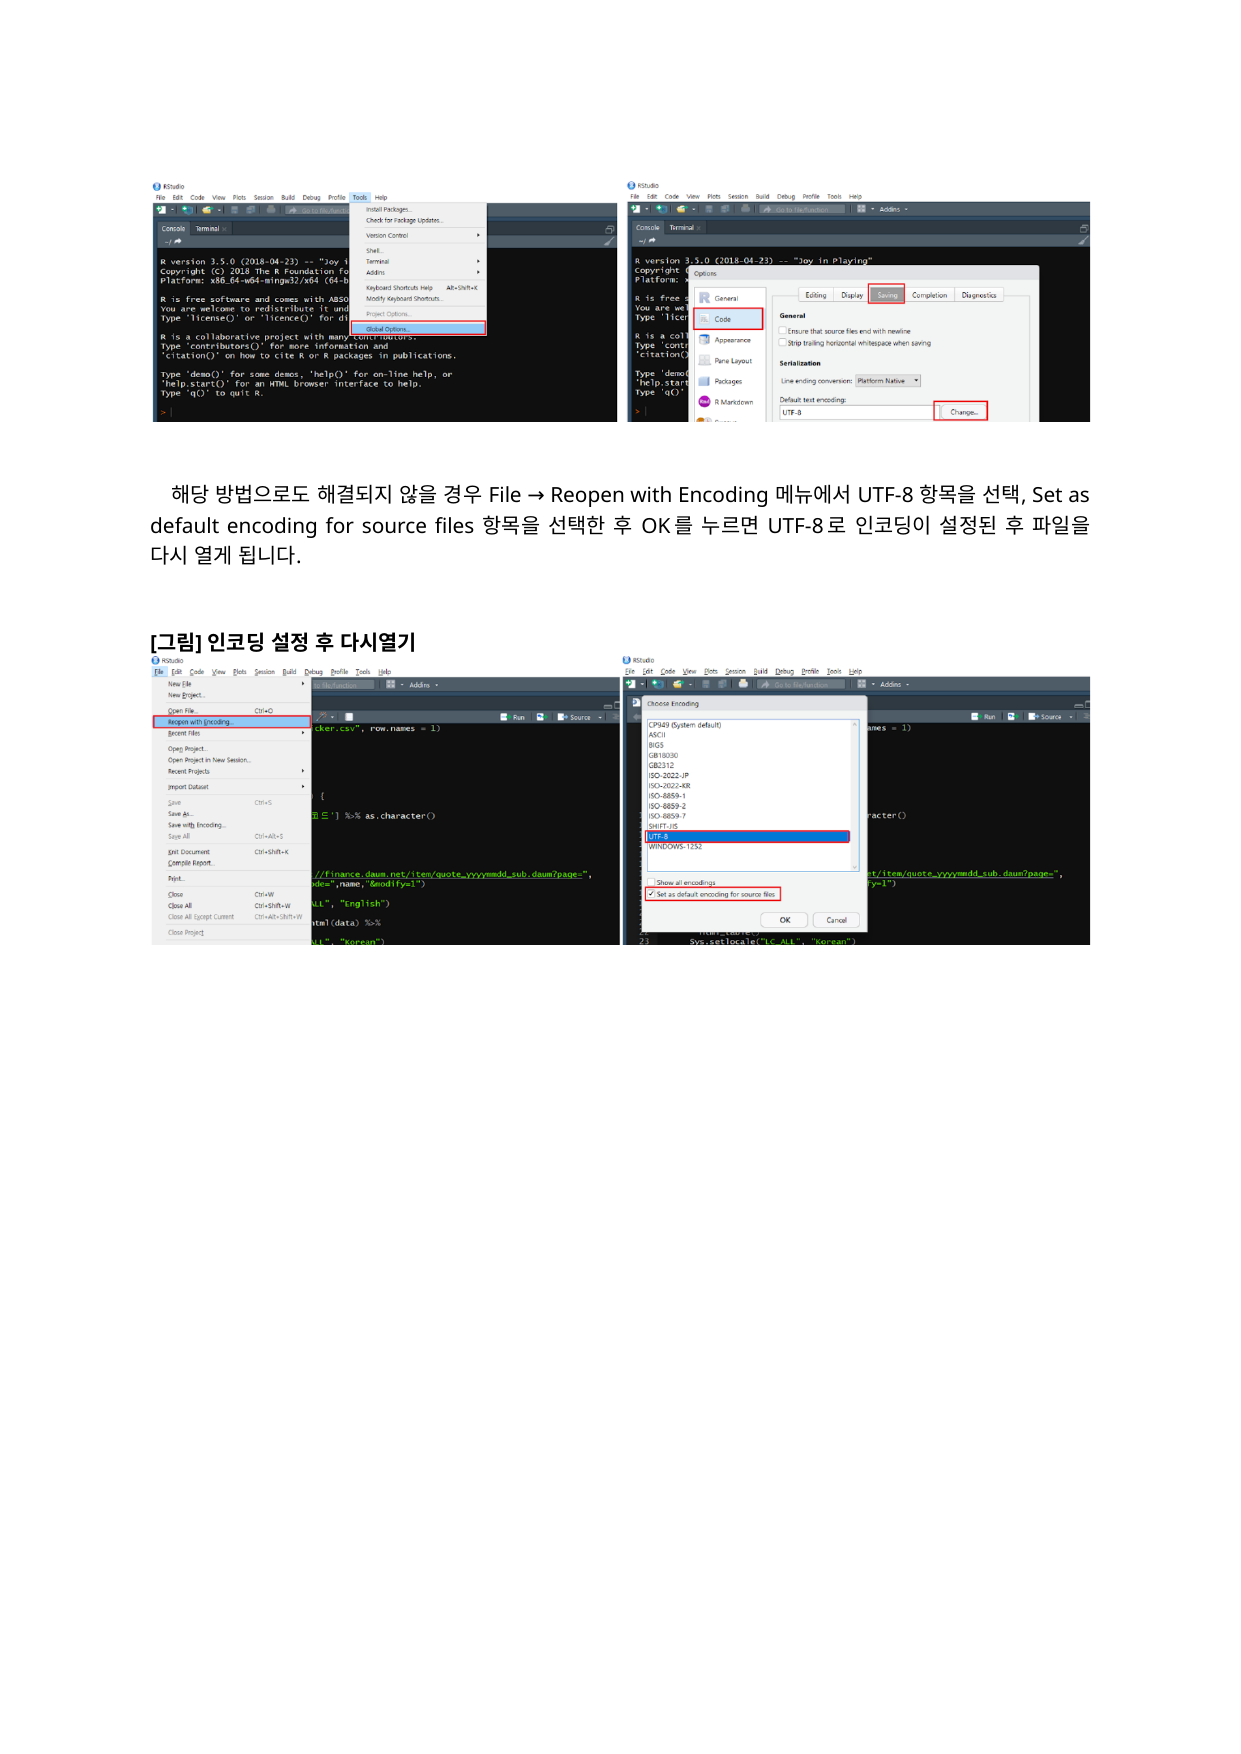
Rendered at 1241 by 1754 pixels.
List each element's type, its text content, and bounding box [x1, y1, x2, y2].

picture [150, 177, 1091, 422]
picture [150, 656, 1091, 945]
text 해당 방법으로도 해결되지 않을 경우 File → Reopen with Encoding 메뉴에서 UTF-8 항목을 선택, Set as default encoding for source files 항목을 선택한 후 OK를 누르면 UTF-8로 인코딩이 설정된 후 파일을 다시 열게 됩니다. [150, 479, 1090, 569]
text [그림] 인코딩 설정 후 다시열기 [150, 626, 1090, 656]
